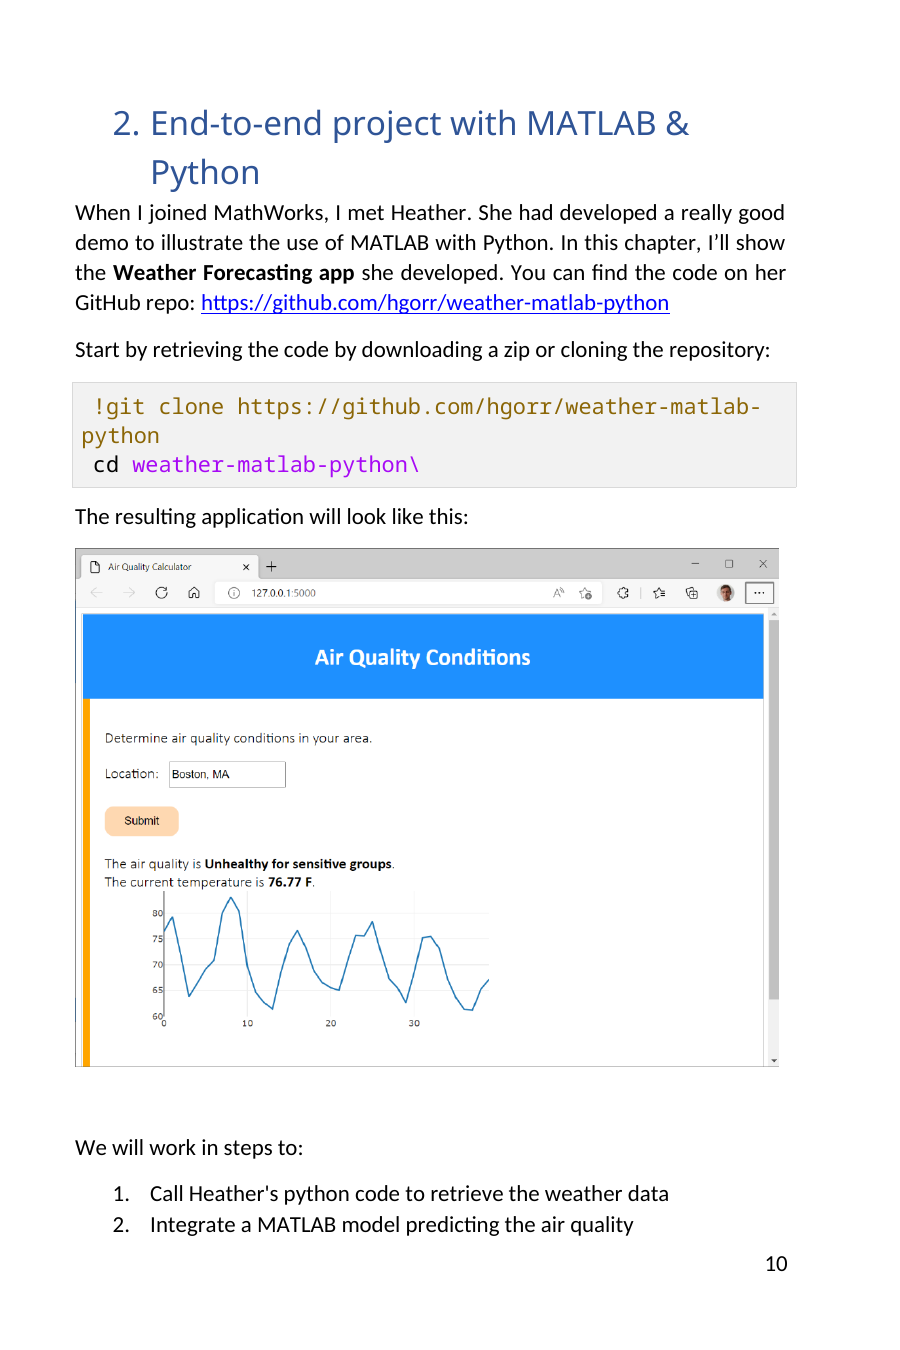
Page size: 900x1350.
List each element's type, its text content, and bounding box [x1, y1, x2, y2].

text When I joined MathWorks, I met Heather. She had developed a really good demo to illustrate the use of MATLAB with Python. In this chapter, I’ll show the Weather Forecasting app she developed. You can find the code on her GitHub repo: https://github.com/hgorr/weather-matlab-python [75, 198, 787, 317]
text The resulting application will look like this: [75, 502, 787, 530]
list Integrate a MATLAB model predicting the air quality [112, 1210, 787, 1238]
subtitle End-to-end project with MATLAB & Python [112, 100, 787, 194]
picture [75, 548, 779, 1067]
text Start by retrieving the code by downloading a zip or cloning the repository: [75, 335, 787, 363]
text We will work in steps to: [75, 1133, 787, 1161]
text cd weather-matlab-python\ [73, 441, 796, 487]
text !git clone https://github.com/hgorr/weather-matlab-python [73, 383, 796, 441]
list Call Heather's python code to retrieve the weather data [112, 1179, 787, 1208]
